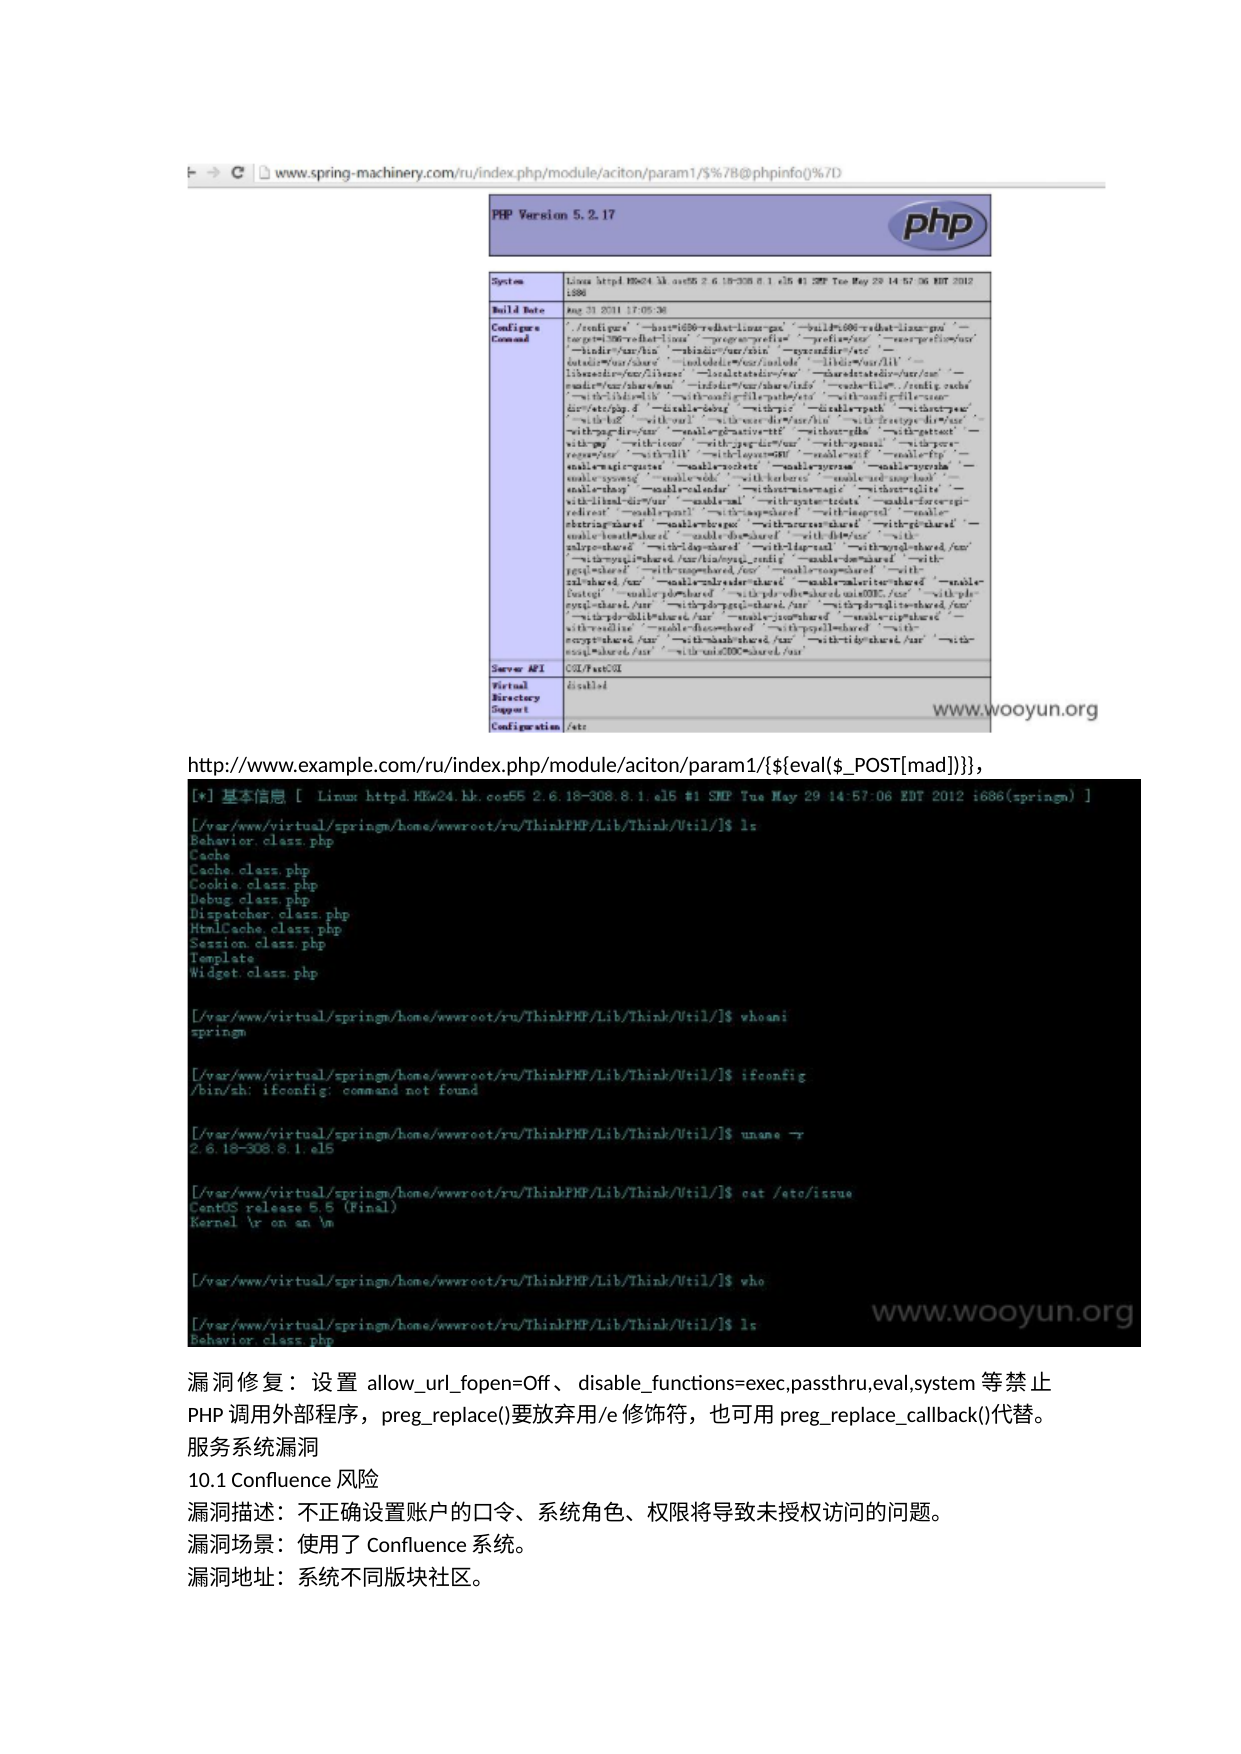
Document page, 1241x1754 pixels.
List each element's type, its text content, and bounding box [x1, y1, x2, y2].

text 10.1 Confluence风险 [187, 1462, 1053, 1494]
picture [187, 162, 1118, 736]
text 漏洞场景：使用了Confluence系统。 [187, 1527, 1053, 1559]
text http://www.example.com/ru/index.php/module/aciton/param1/{${eval($_POST[mad])}}， [187, 747, 1053, 779]
text 漏洞地址：系统不同版块社区。 [187, 1559, 1053, 1592]
text 漏洞修复：设置allow_url_fopen=Off、disable_functions=exec,passthru,eval,system 等禁止PHP调用外部程序，preg_replace()要放弃用/e修饰符，也可用preg_replace_callback()代替。 [187, 1364, 1053, 1429]
text 漏洞描述：不正确设置账户的口令、系统角色、权限将导致未授权访问的问题。 [187, 1494, 1053, 1527]
picture [187, 779, 1141, 1347]
text 服务系统漏洞 [187, 1429, 1053, 1462]
